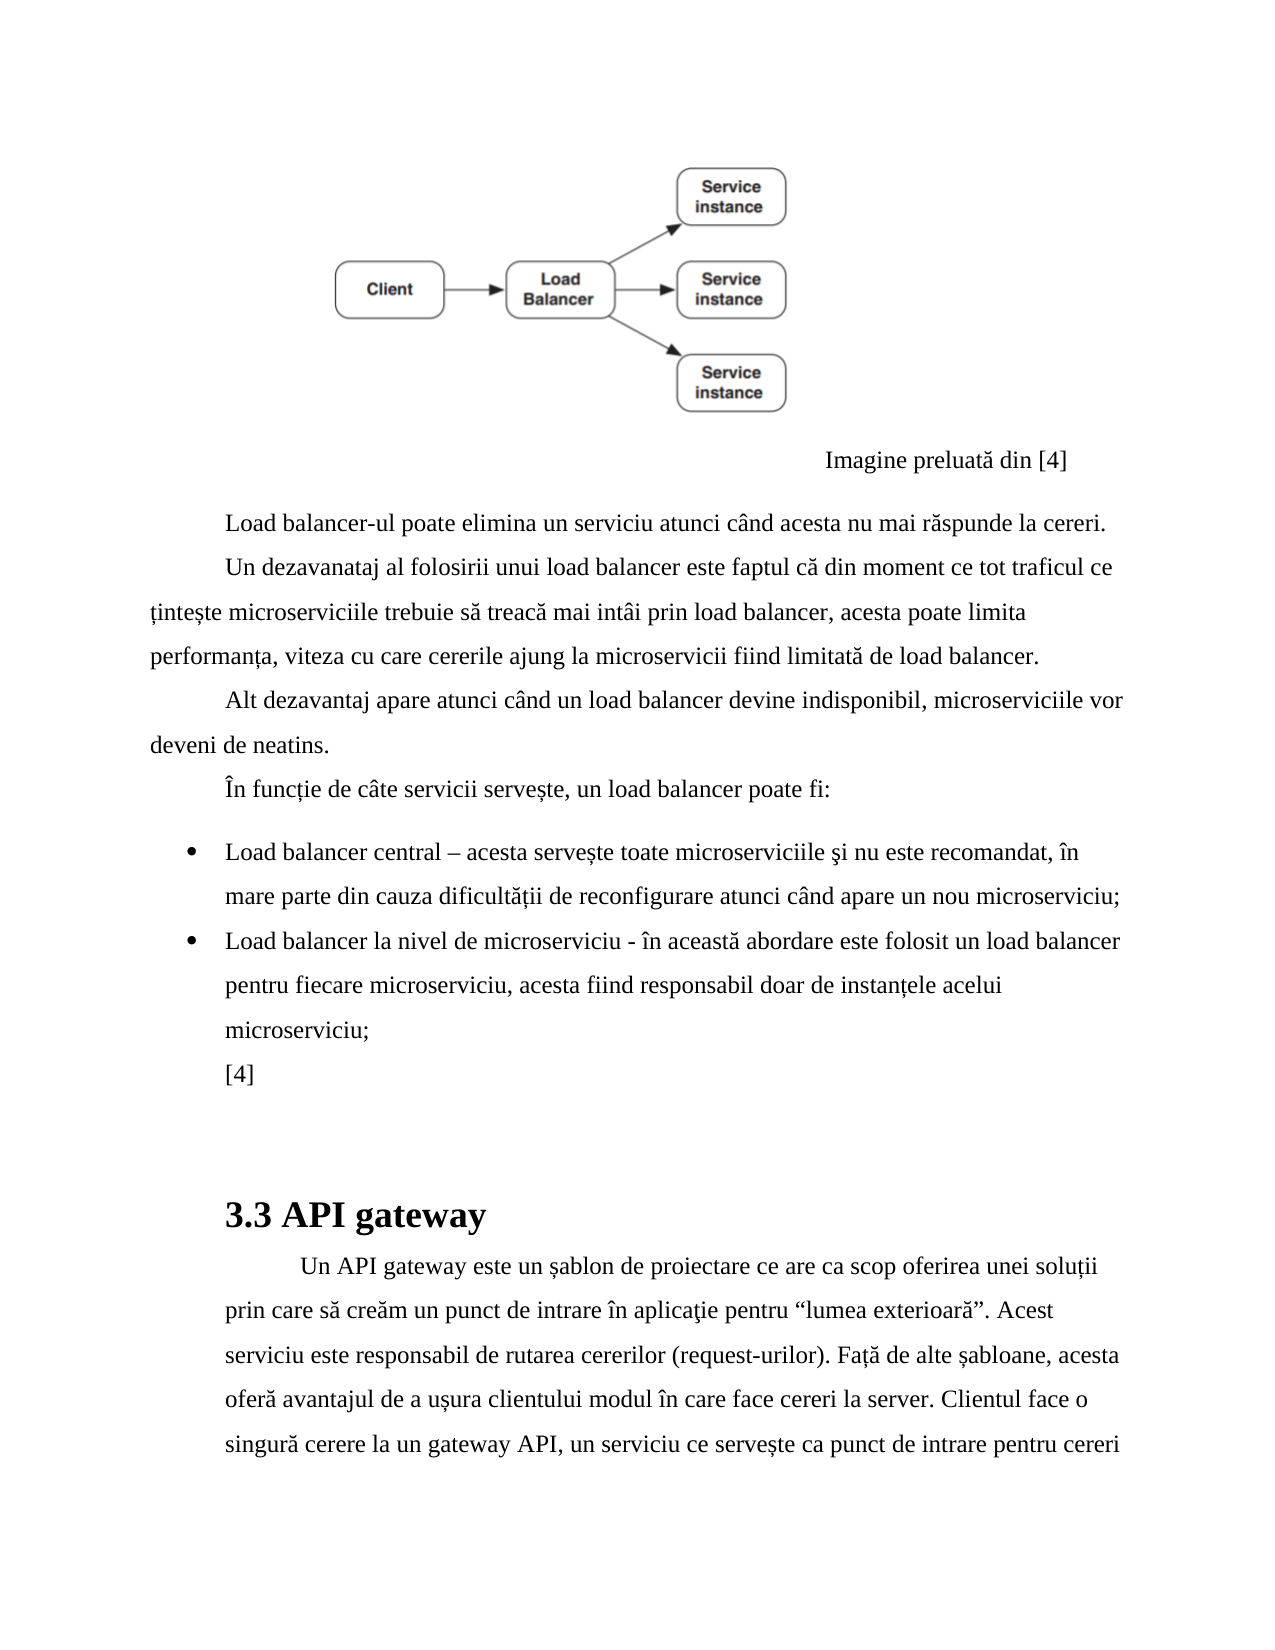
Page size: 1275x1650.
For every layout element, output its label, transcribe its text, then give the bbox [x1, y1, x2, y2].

list Load balancer la nivel de microserviciu - în această abordare este folosit un load balancer pentru fiecare microserviciu, acesta fiind responsabil doar de instanțele acelui microserviciu; [187, 926, 1125, 1043]
list Imagine preluată din [4] [750, 150, 1125, 474]
text Load balancer-ul poate elimina un serviciu atunci când acesta nu mai răspunde la cereri. Un dezavanataj al folosirii unui load balancer este faptul că din moment ce tot traficul ce țintește microserviciile trebuie să treacă mai intâi prin load balancer, acesta poate limita performanța, viteza cu care cererile ajung la microservicii fiind limitată de load balancer. Alt dezavantaj apare atunci când un load balancer devine indisponibil, microserviciile vor deveni de neatins. În funcție de câte servicii servește, un load balancer poate fi: [150, 508, 1125, 803]
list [225, 1192, 1125, 1457]
picture [314, 150, 750, 430]
list [4] [225, 1059, 1125, 1088]
list Load balancer central – acesta servește toate microserviciile şi nu este recomandat, în mare parte din cauza dificultății de reconfigurare atunci când apare un nou microserviciu; [187, 837, 1125, 910]
